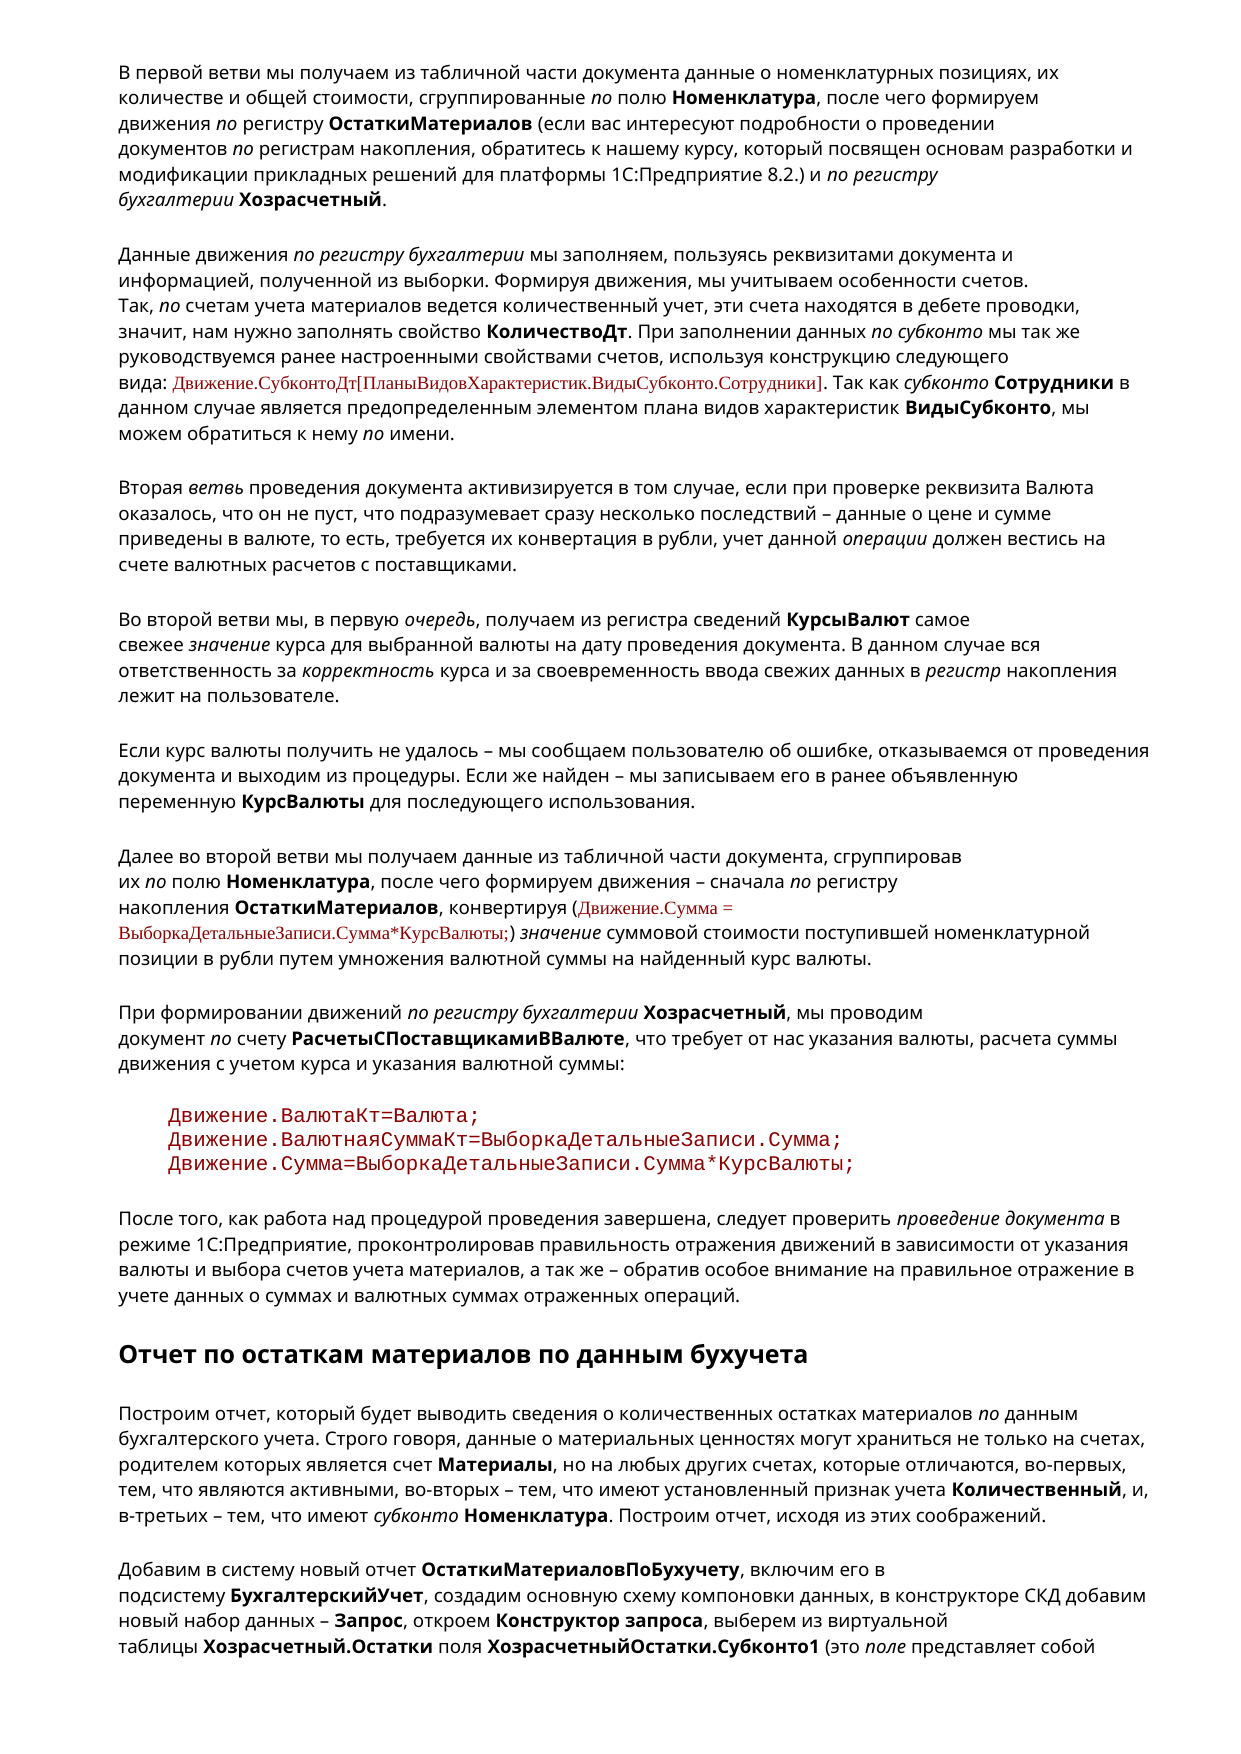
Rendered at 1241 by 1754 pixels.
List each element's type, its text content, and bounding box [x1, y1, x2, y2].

text Движение.Сумма=ВыборкаДетальныеЗаписи.Сумма*КурсВалюты; [118, 1153, 1152, 1176]
text Вторая ветвь проведения документа активизируется в том случае, если при проверке реквизита Валюта оказалось, что он не пуст, что подразумевает сразу несколько последствий – данные о цене и сумме приведены в валюте, то есть, требуется их конвертация в рубли, учет данной операции должен вестись на счете валютных расчетов с поставщиками. [118, 475, 1152, 577]
text При формировании движений по регистру бухгалтерии Хозрасчетный, мы проводим документ по счету РасчетыСПоставщикамиВВалюте, что требует от нас указания валюты, расчета суммы движения с учетом курса и указания валютной суммы: [118, 1000, 1152, 1076]
text Далее во второй ветви мы получаем данные из табличной части документа, сгруппировав их по полю Номенклатура, после чего формируем движения – сначала по регистру накопления ОстаткиМатериалов, конвертируя (Движение.Сумма = ВыборкаДетальныеЗаписи.Сумма*КурсВалюты;) значение суммовой стоимости поступившей номенклатурной позиции в рубли путем умножения валютной суммы на найденный курс валюты. [118, 843, 1152, 971]
text Движение.ВалютнаяСуммаКт=ВыборкаДетальныеЗаписи.Сумма; [118, 1129, 1152, 1153]
text Движение.ВалютаКт=Валюта; [118, 1105, 1152, 1129]
text Если курс валюты получить не удалось – мы сообщаем пользователю об ошибке, отказываемся от проведения документа и выходим из процедуры. Если же найден – мы записываем его в ранее объявленную переменную КурсВалюты для последующего использования. [118, 737, 1152, 814]
text Во второй ветви мы, в первую очередь, получаем из регистра сведений КурсыВалют самое свежее значение курса для выбранной валюты на дату проведения документа. В данном случае вся ответственность за корректность курса и за своевременность ввода свежих данных в регистр накопления лежит на пользователе. [118, 606, 1152, 708]
text После того, как работа над процедурой проведения завершена, следует проверить проведение документа в режиме 1С:Предприятие, проконтролировав правильность отражения движений в зависимости от указания валюты и выбора счетов учета материалов, а так же – обратив особое внимание на правильное отражение в учете данных о суммах и валютных суммах отраженных операций. [118, 1206, 1152, 1308]
text Построим отчет, который будет выводить сведения о количественных остатках материалов по данным бухгалтерского учета. Строго говоря, данные о материальных ценностях могут храниться не только на счетах, родителем которых является счет Материалы, но на любых других счетах, которые отличаются, во-первых, тем, что являются активными, во-вторых – тем, что имеют установленный признак учета Количественный, и, в-третьих – тем, что имеют субконто Номенклатура. Построим отчет, исходя из этих соображений. [118, 1400, 1152, 1528]
text В первой ветви мы получаем из табличной части документа данные о номенклатурных позициях, их количестве и общей стоимости, сгруппированные по полю Номенклатура, после чего формируем движения по регистру ОстаткиМатериалов (если вас интересуют подробности о проведении документов по регистрам накопления, обратитесь к нашему курсу, который посвящен основам разработки и модификации прикладных решений для платформы 1С:Предприятие 8.2.) и по регистру бухгалтерии Хозрасчетный. [118, 59, 1152, 212]
text Данные движения по регистру бухгалтерии мы заполняем, пользуясь реквизитами документа и информацией, полученной из выборки. Формируя движения, мы учитываем особенности счетов. Так, по счетам учета материалов ведется количественный учет, эти счета находятся в дебете проводки, значит, нам нужно заполнять свойство КоличествоДт. При заполнении данных по субконто мы так же руководствуемся ранее настроенными свойствами счетов, используя конструкцию следующего вида: Движение.СубконтоДт[ПланыВидовХарактеристик.ВидыСубконто.Сотрудники]. Так как субконто Сотрудники в данном случае является предопределенным элементом плана видов характеристик ВидыСубконто, мы можем обратиться к нему по имени. [118, 241, 1152, 446]
text Отчет по остаткам материалов по данным бухучета [118, 1337, 1152, 1371]
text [118, 1557, 1152, 1659]
